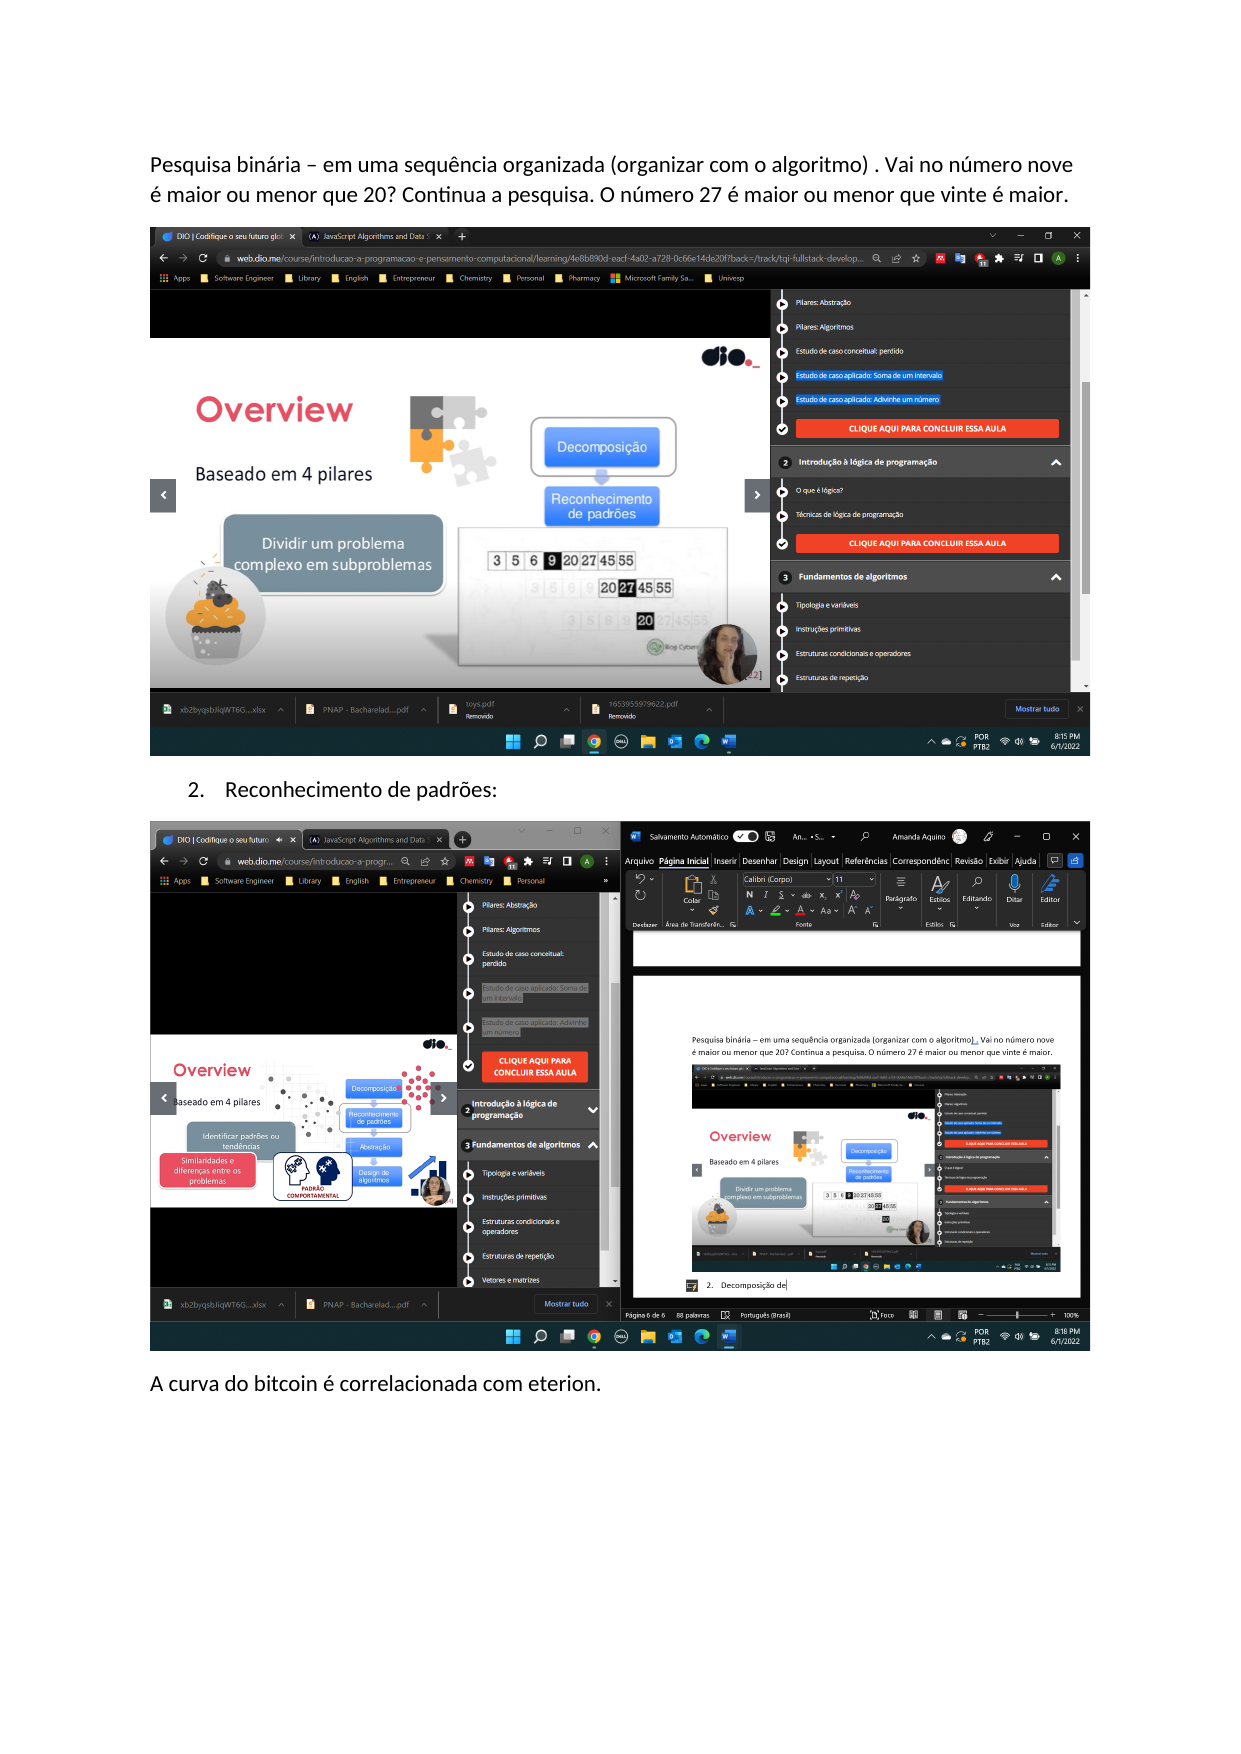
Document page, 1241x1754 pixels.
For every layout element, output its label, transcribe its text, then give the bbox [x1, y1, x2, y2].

picture [150, 821, 1091, 1351]
text Pesquisa binária – em uma sequência organizada (organizar com o algoritmo) . Vai no número nove é maior ou menor que 20? Continua a pesquisa. O número 27 é maior ou menor que vinte é maior. [150, 150, 1090, 208]
list Reconhecimento de padrões: [187, 775, 1090, 803]
text A curva do bitcoin é correlacionada com eterion. [150, 1369, 1090, 1397]
picture [150, 227, 1091, 756]
